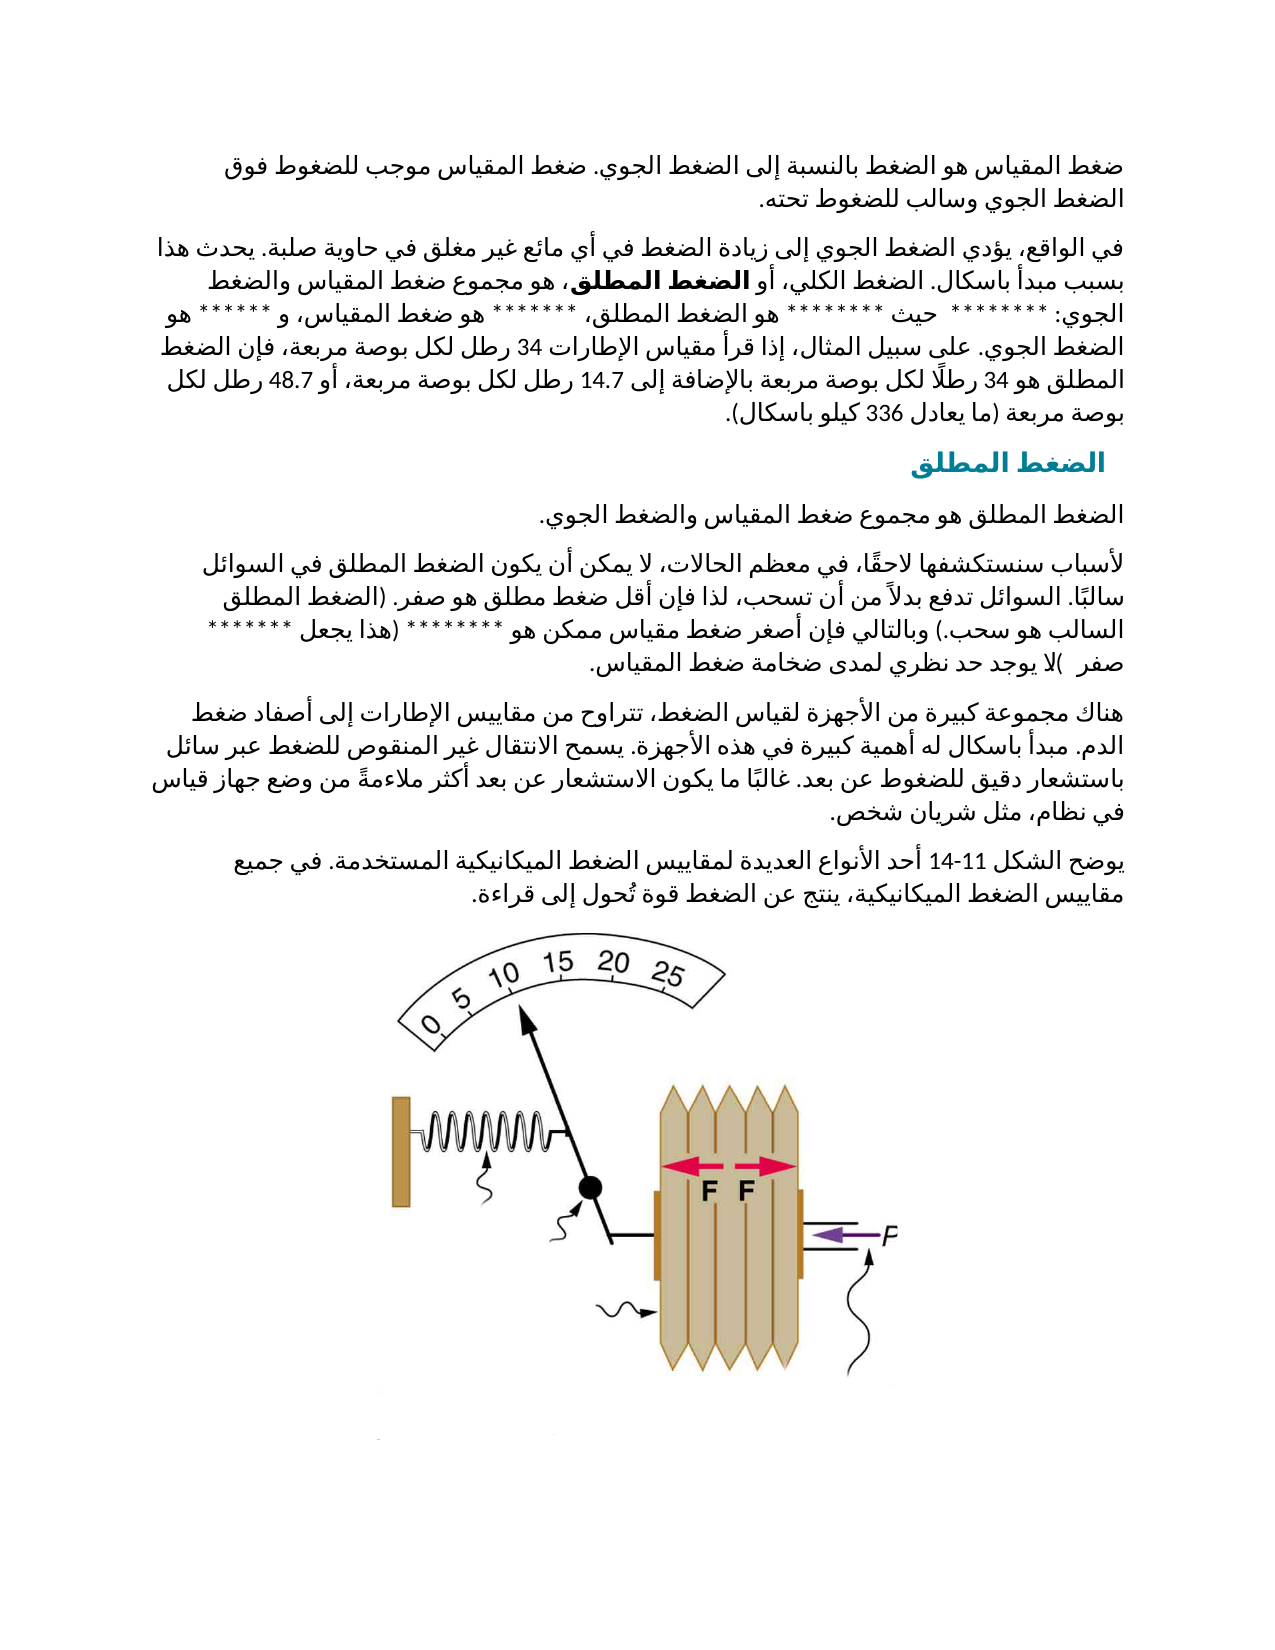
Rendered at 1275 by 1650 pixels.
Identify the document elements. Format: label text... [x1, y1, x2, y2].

text يوضح الشكل 11-14 أحد الأنواع العديدة لمقاييس الضغط الميكانيكية المستخدمة. في جميع مقاييس الضغط الميكانيكية، ينتج عن الضغط قوة تُحول إلى قراءة. [150, 845, 1125, 909]
text هناك مجموعة كبيرة من الأجهزة لقياس الضغط، تتراوح من مقاييس الإطارات إلى أصفاد ضغط الدم. مبدأ باسكال له أهمية كبيرة في هذه الأجهزة. يسمح الانتقال غير المنقوص للضغط عبر سائل باستشعار دقيق للضغوط عن بعد. غالبًا ما يكون الاستشعار عن بعد أكثر ملاءمةً من وضع جهاز قياس في نظام، مثل شريان شخص. [150, 697, 1125, 826]
subtitle الضغط المطلق [169, 447, 1106, 480]
text ضغط المقياس هو الضغط بالنسبة إلى الضغط الجوي. ضغط المقياس موجب للضغوط فوق الضغط الجوي وسالب للضغوط تحته. [150, 150, 1125, 213]
picture [377, 927, 898, 1440]
text في الواقع، يؤدي الضغط الجوي إلى زيادة الضغط في أي مائع غير مغلق في حاوية صلبة. يحدث هذا بسبب مبدأ باسكال. الضغط الكلي، أو الضغط المطلق، هو مجموع ضغط المقياس والضغط الجوي: ******** حيث ******** هو الضغط المطلق، ******* هو ضغط المقياس، و ****** هو الضغط الجوي. على سبيل المثال، إذا قرأ مقياس الإطارات 34 رطل لكل بوصة مربعة، فإن الضغط المطلق هو 34 رطلًا لكل بوصة مربعة بالإضافة إلى 14.7 رطل لكل بوصة مربعة، أو 48.7 رطل لكل بوصة مربعة (ما يعادل 336 كيلو باسكال). [150, 232, 1125, 428]
text الضغط المطلق هو مجموع ضغط المقياس والضغط الجوي. [150, 499, 1125, 529]
text لأسباب سنستكشفها لاحقًا، في معظم الحالات، لا يمكن أن يكون الضغط المطلق في السوائل سالبًا. السوائل تدفع بدلاً من أن تسحب، لذا فإن أقل ضغط مطلق هو صفر. (الضغط المطلق السالب هو سحب.) وبالتالي فإن أصغر ضغط مقياس ممكن هو ******** (هذا يجعل ******* صفر). لا يوجد حد نظري لمدى ضخامة ضغط المقياس. [150, 548, 1125, 678]
